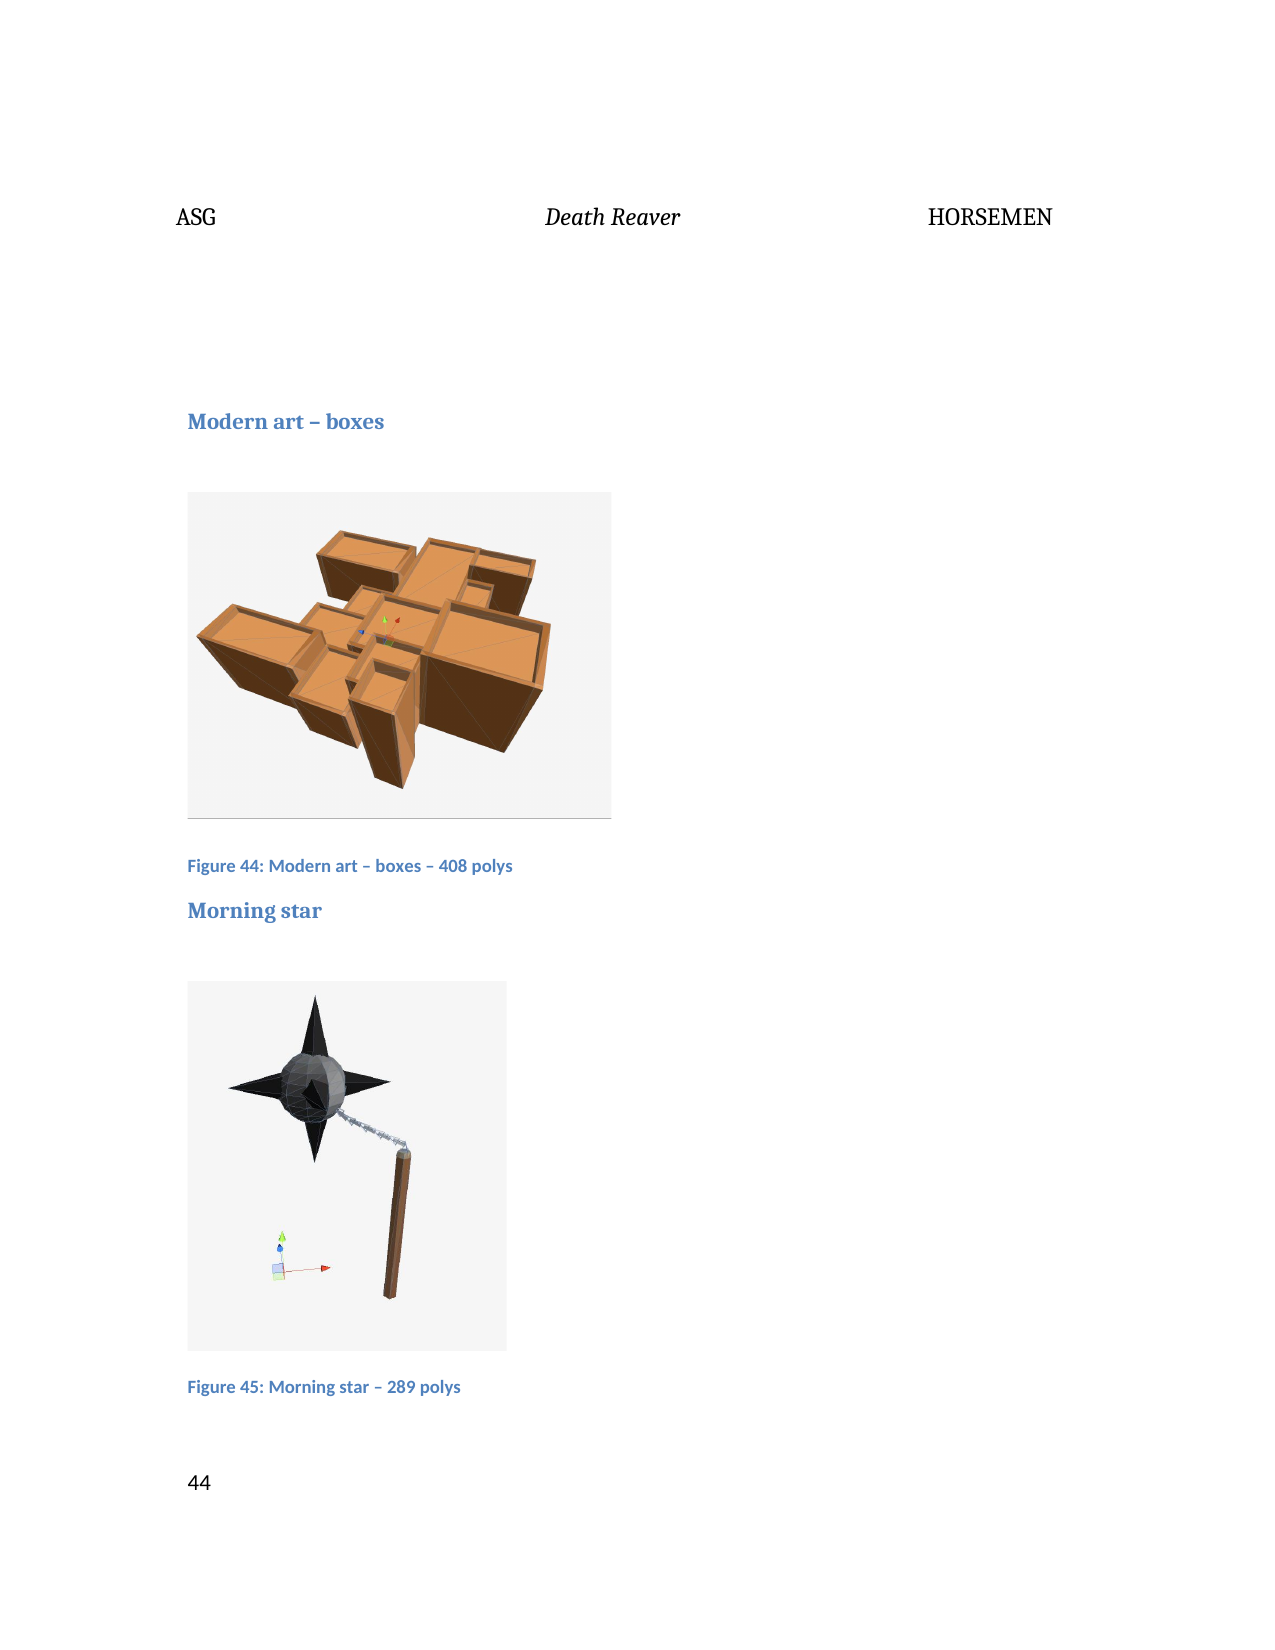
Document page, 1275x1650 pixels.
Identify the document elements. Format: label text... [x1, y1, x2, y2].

picture [187, 492, 612, 819]
picture [187, 981, 507, 1351]
subtitle Modern art – boxes [187, 409, 1087, 435]
subtitle Morning star [187, 898, 1087, 924]
